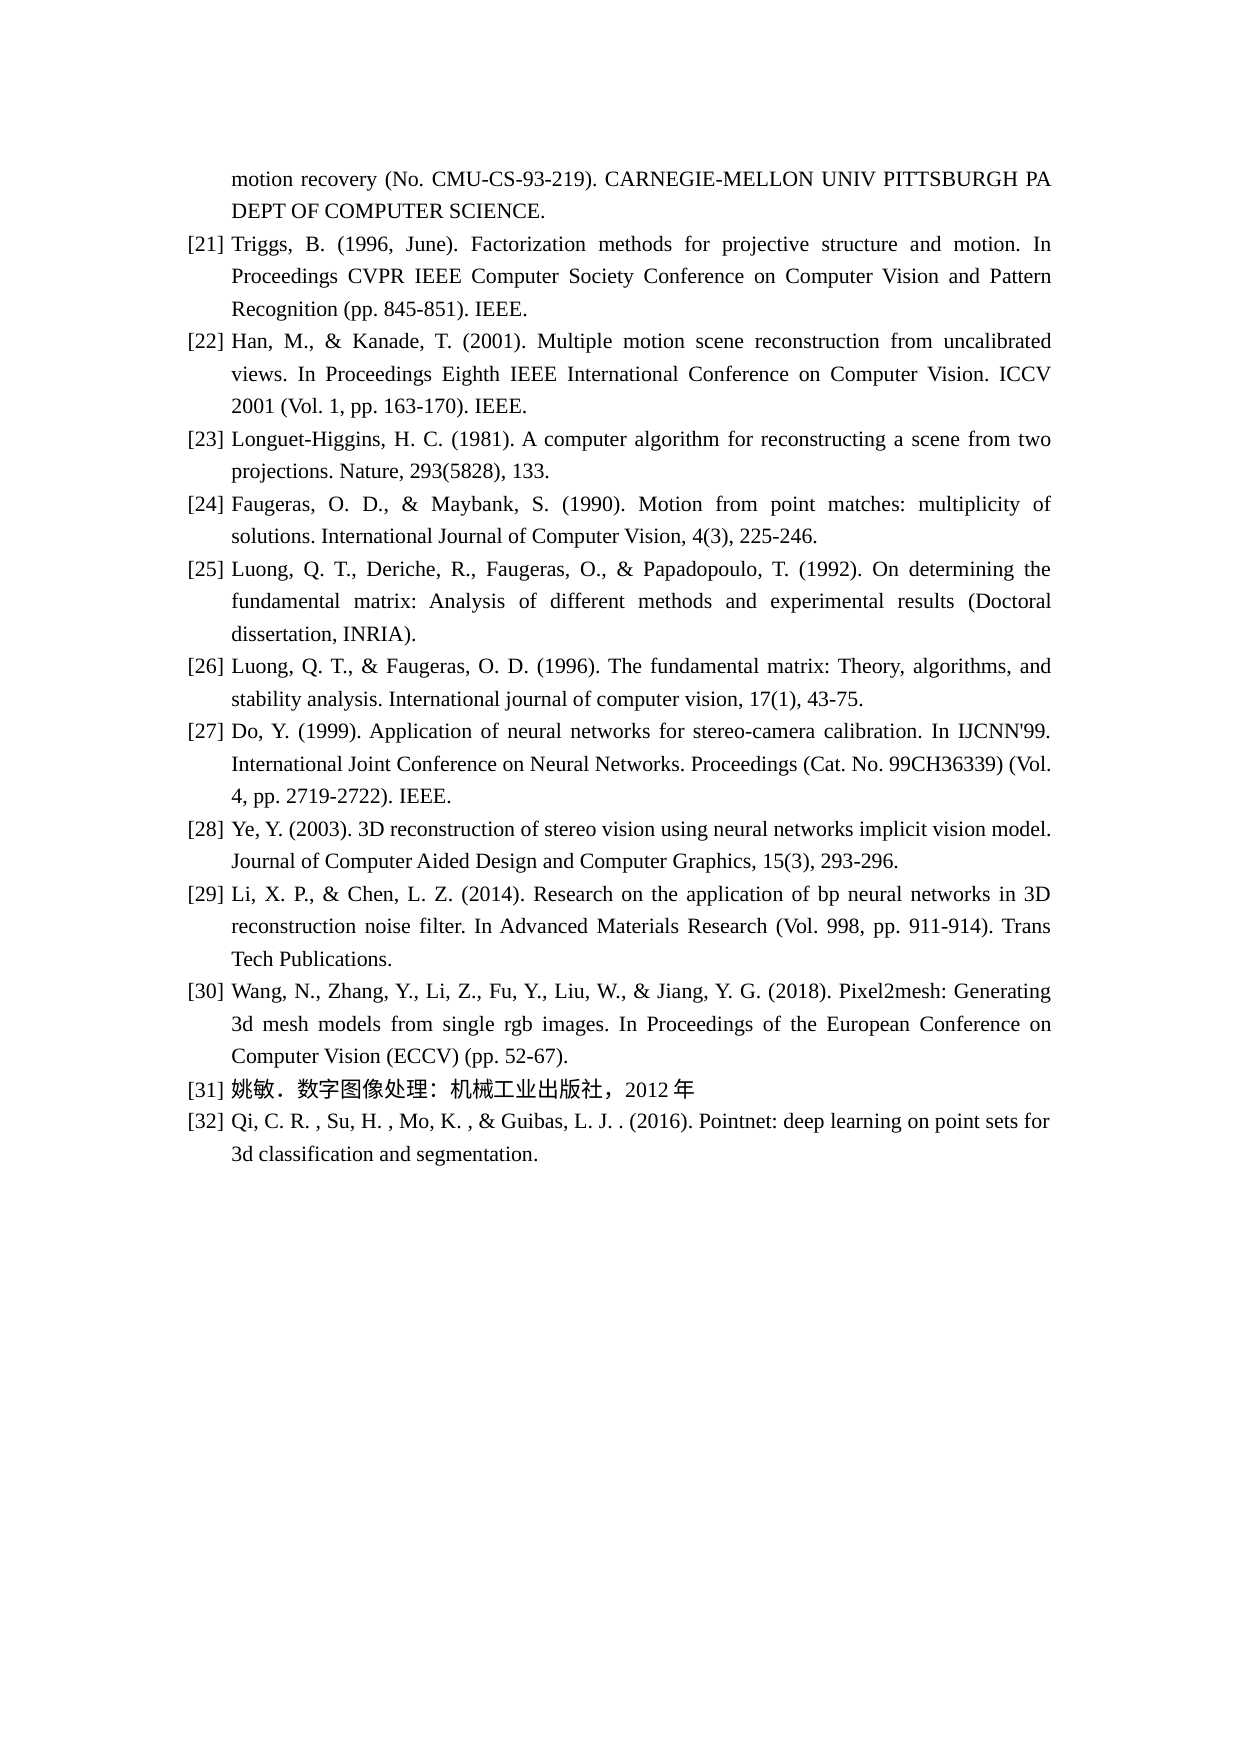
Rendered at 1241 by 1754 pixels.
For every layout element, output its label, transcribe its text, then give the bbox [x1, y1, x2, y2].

list Faugeras, O. D., & Maybank, S. (1990). Motion from point matches: multiplicity of solutions. International Journal of Computer Vision, 4(3), 225-246. [187, 487, 1053, 552]
list Luong, Q. T., Deriche, R., Faugeras, O., & Papadopoulo, T. (1992). On determining the fundamental matrix: Analysis of different methods and experimental results (Doctoral dissertation, INRIA). [187, 552, 1053, 649]
list 姚敏．数字图像处理：机械工业出版社，2012年 [187, 1072, 1053, 1104]
list Triggs, B. (1996, June). Factorization methods for projective structure and motion. In Proceedings CVPR IEEE Computer Society Conference on Computer Vision and Pattern Recognition (pp. 845-851). IEEE. [187, 227, 1053, 324]
list Wang, N., Zhang, Y., Li, Z., Fu, Y., Liu, W., & Jiang, Y. G. (2018). Pixel2mesh: Generating 3d mesh models from single rgb images. In Proceedings of the European Conference on Computer Vision (ECCV) (pp. 52-67). [187, 974, 1053, 1072]
list Ye, Y. (2003). 3D reconstruction of stereo vision using neural networks implicit vision model. Journal of Computer Aided Design and Computer Graphics, 15(3), 293-296. [187, 812, 1053, 877]
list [187, 162, 1053, 227]
list Luong, Q. T., & Faugeras, O. D. (1996). The fundamental matrix: Theory, algorithms, and stability analysis. International journal of computer vision, 17(1), 43-75. [187, 649, 1053, 714]
list Longuet-Higgins, H. C. (1981). A computer algorithm for reconstructing a scene from two projections. Nature, 293(5828), 133. [187, 422, 1053, 487]
list Qi, C. R. , Su, H. , Mo, K. , & Guibas, L. J. . (2016). Pointnet: deep learning on point sets for 3d classification and segmentation. [187, 1104, 1053, 1169]
list Do, Y. (1999). Application of neural networks for stereo-camera calibration. In IJCNN'99. International Joint Conference on Neural Networks. Proceedings (Cat. No. 99CH36339) (Vol. 4, pp. 2719-2722). IEEE. [187, 714, 1053, 812]
list Li, X. P., & Chen, L. Z. (2014). Research on the application of bp neural networks in 3D reconstruction noise filter. In Advanced Materials Research (Vol. 998, pp. 911-914). Trans Tech Publications. [187, 877, 1053, 974]
list Han, M., & Kanade, T. (2001). Multiple motion scene reconstruction from uncalibrated views. In Proceedings Eighth IEEE International Conference on Computer Vision. ICCV 2001 (Vol. 1, pp. 163-170). IEEE. [187, 324, 1053, 422]
